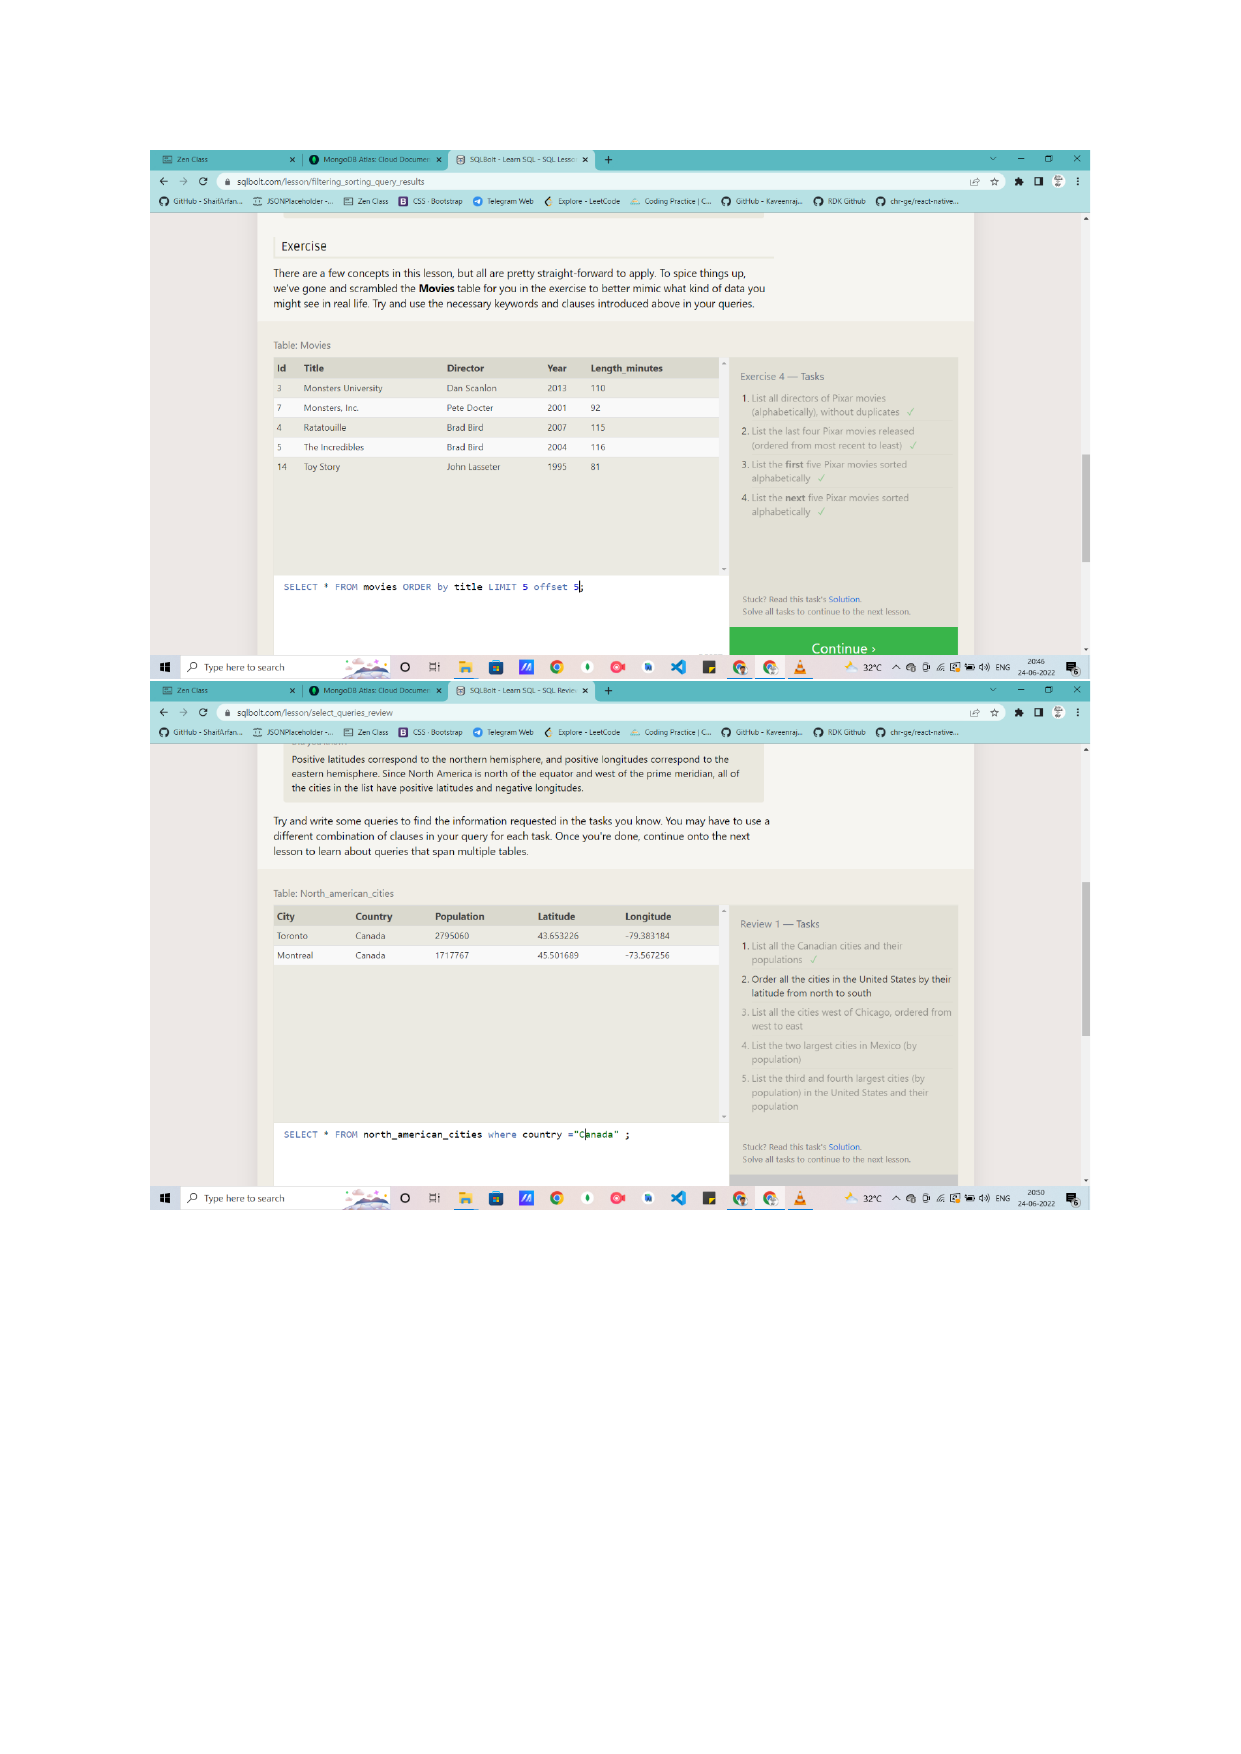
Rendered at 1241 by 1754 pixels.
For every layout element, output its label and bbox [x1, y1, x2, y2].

picture [150, 150, 1091, 679]
picture [150, 681, 1091, 1210]
